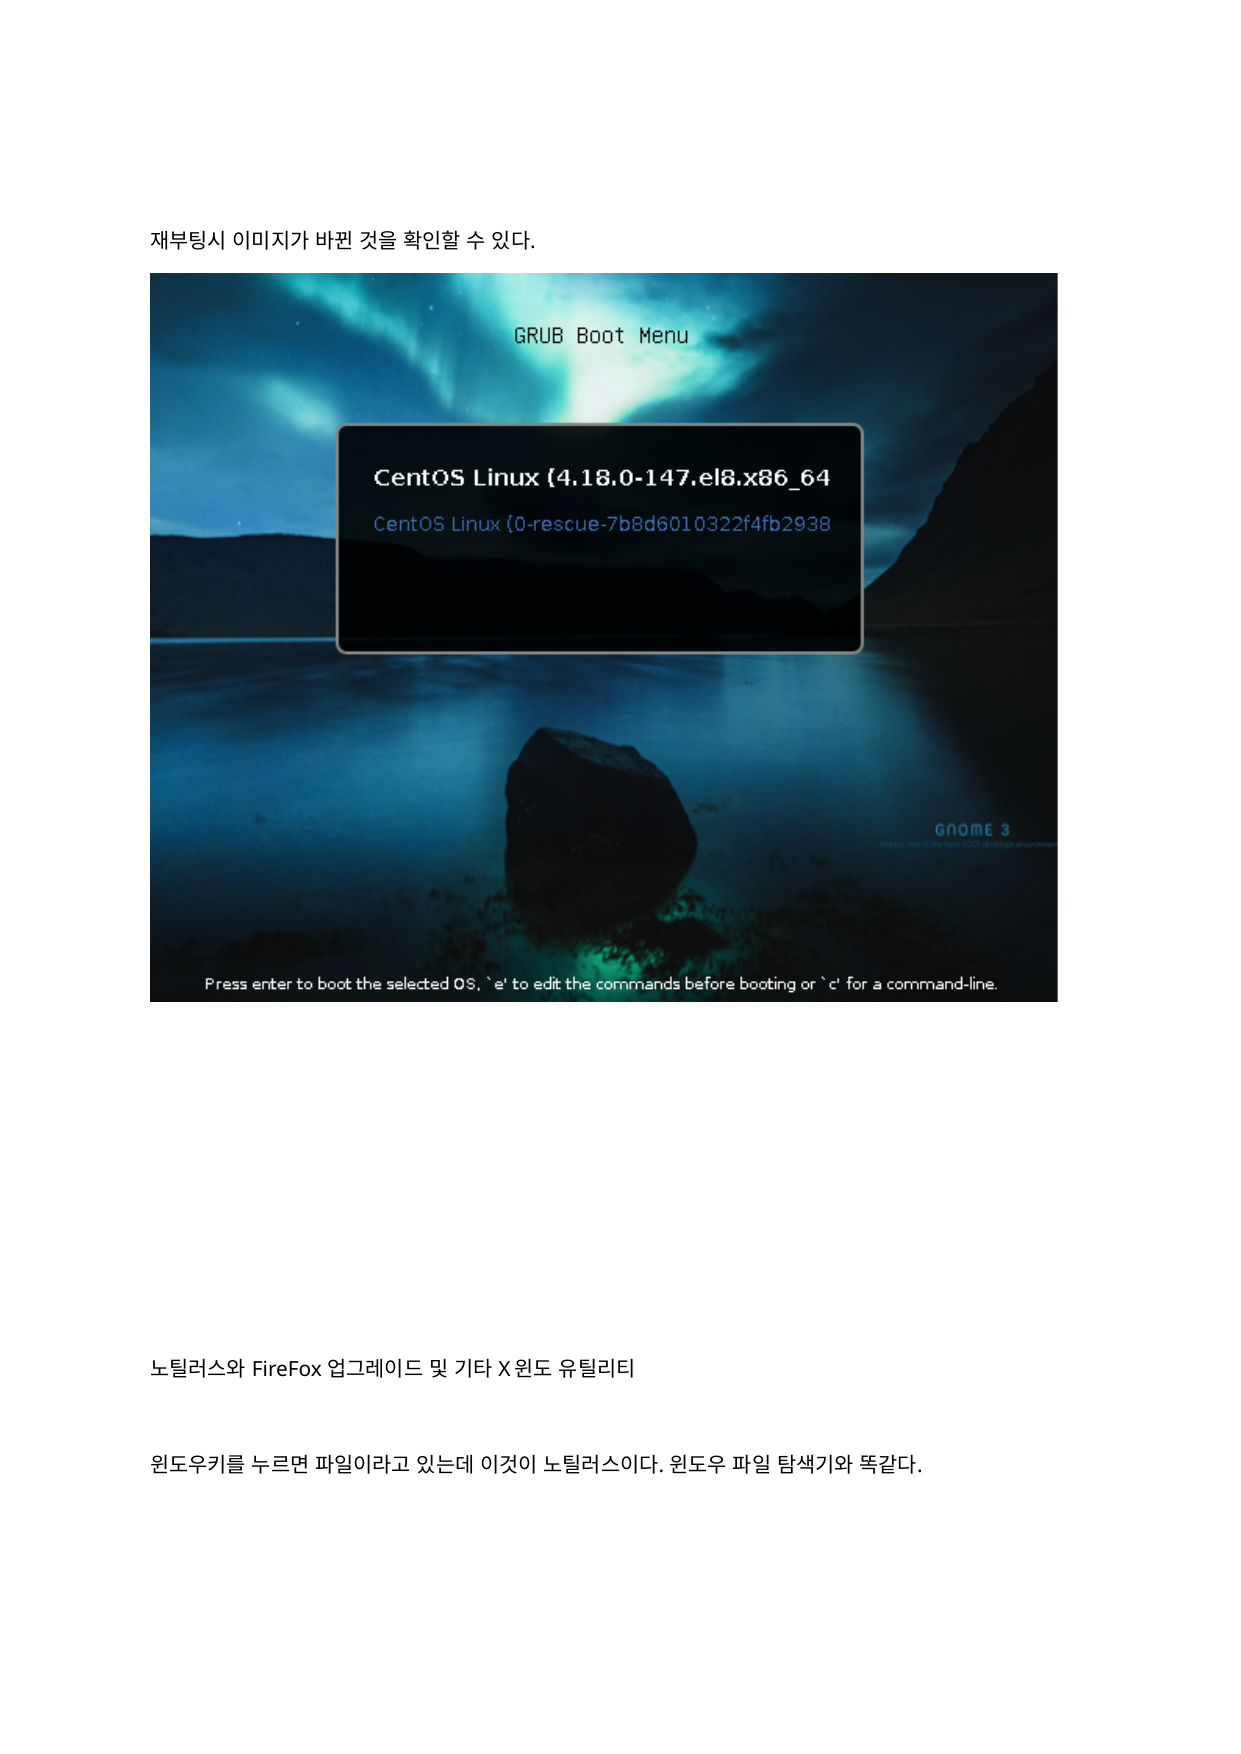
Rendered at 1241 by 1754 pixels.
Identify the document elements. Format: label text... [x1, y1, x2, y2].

text 윈도우키를 누르면 파일이라고 있는데 이것이 노틸러스이다. 윈도우 파일 탐색기와 똑같다. [150, 1448, 1090, 1479]
text 노틸러스와 FireFox 업그레이드 및 기타 X윈도 유틸리티 [150, 1352, 1090, 1382]
text 재부팅시 이미지가 바뀐 것을 확인할 수 있다. [150, 224, 1090, 255]
picture [150, 273, 1058, 1002]
